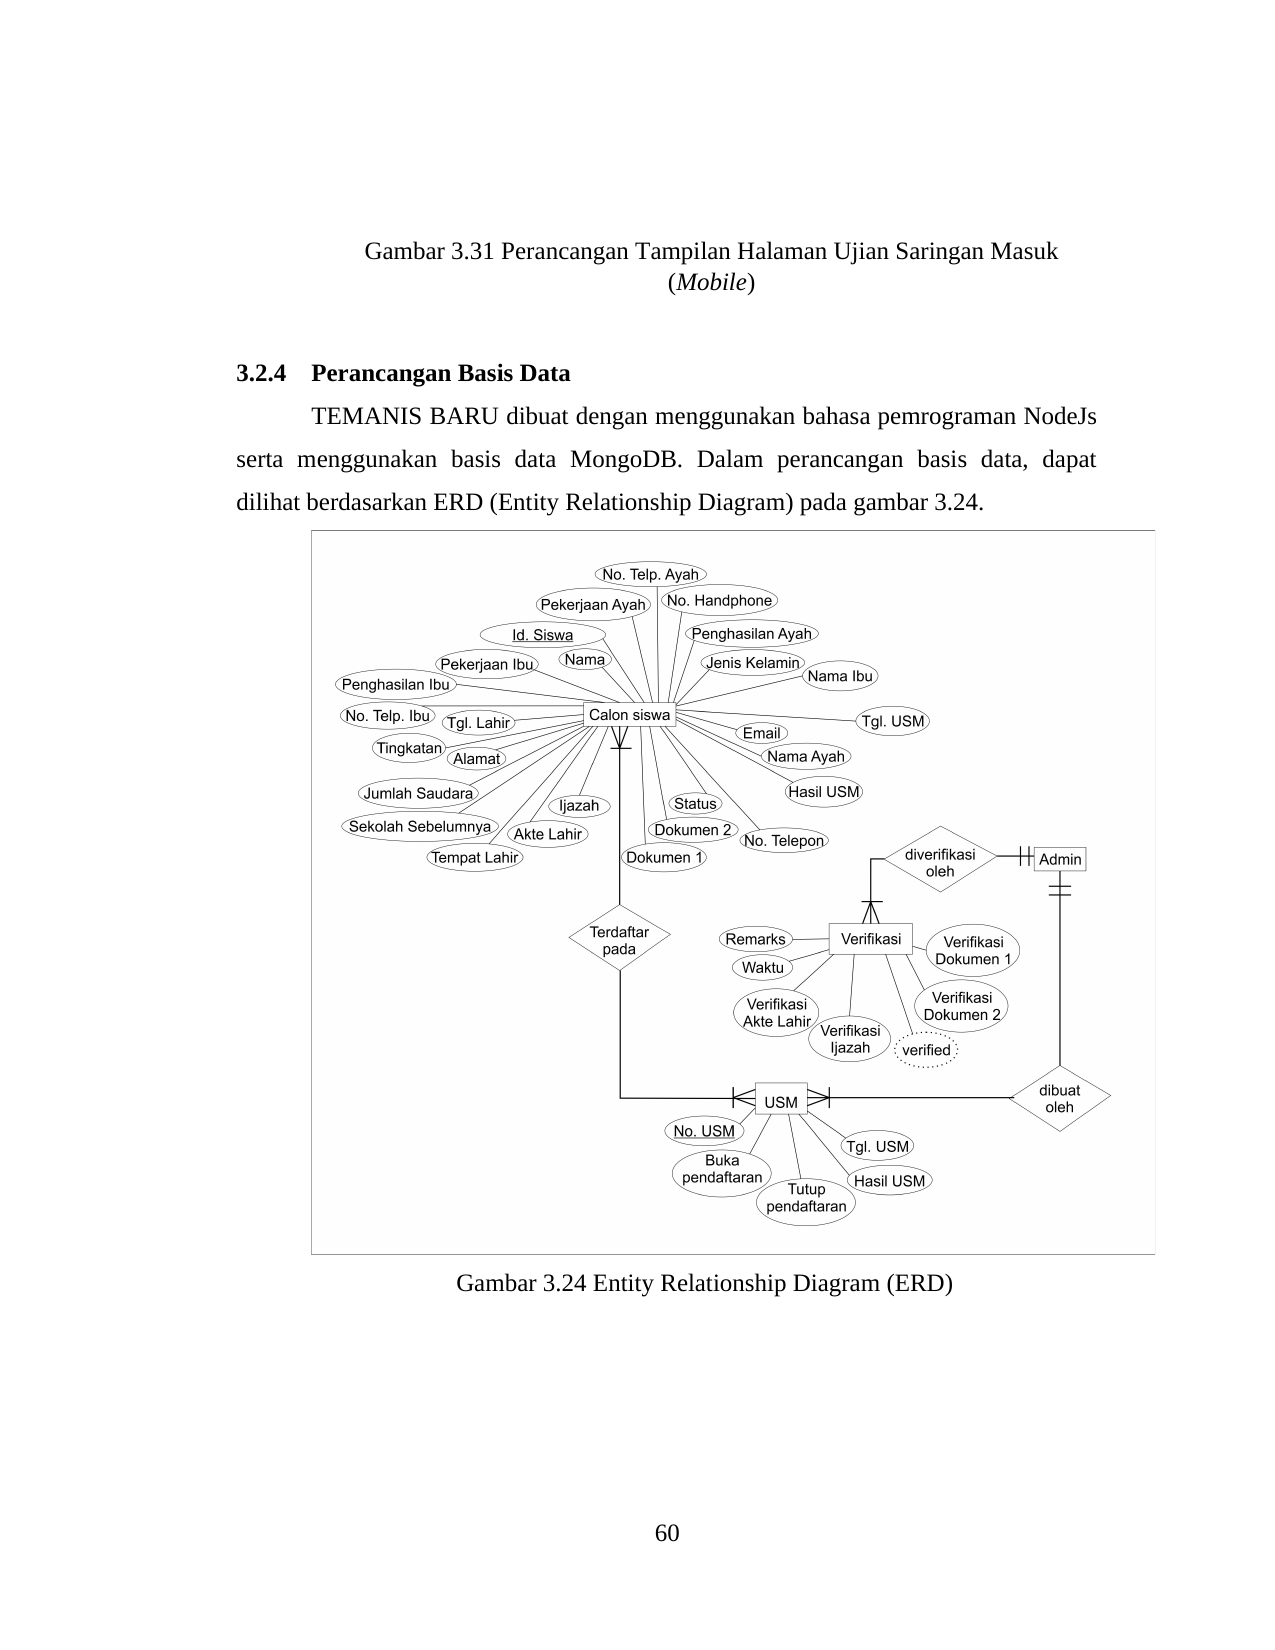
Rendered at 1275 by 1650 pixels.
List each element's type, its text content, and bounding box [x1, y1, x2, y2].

list TEMANIS BARU dibuat dengan menggunakan bahasa pemrograman NodeJs serta menggunakan basis data MongoDB. Dalam perancangan basis data, dapat dilihat berdasarkan ERD (Entity Relationship Diagram) pada gambar 3.24. [236, 401, 1098, 516]
list Gambar 3.24 Entity Relationship Diagram (ERD) [311, 1268, 1098, 1297]
list Gambar 3.31 Perancangan Tampilan Halaman Ujian Saringan Masuk (Mobile) [325, 236, 1098, 296]
text 3.2.4 Perancangan Basis Data [236, 358, 1098, 387]
picture [311, 530, 1156, 1255]
